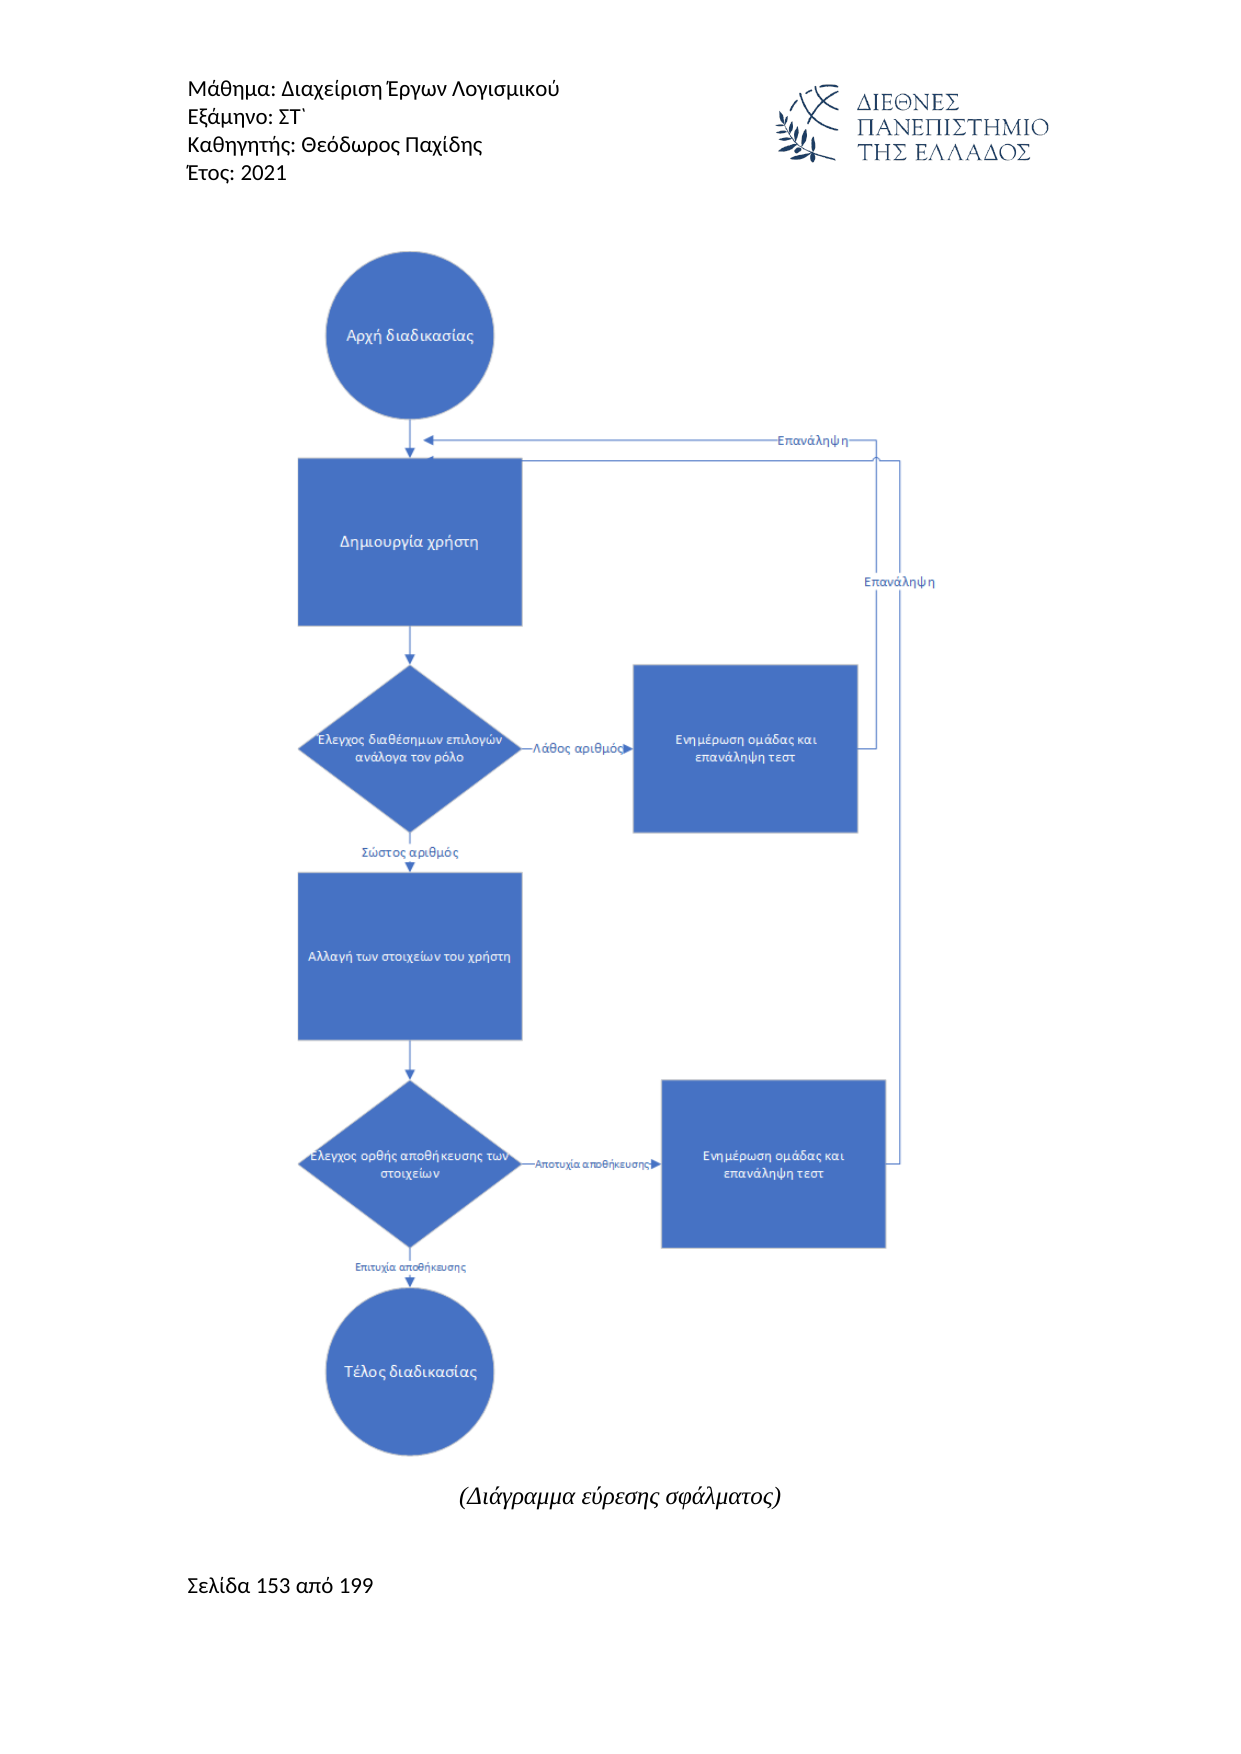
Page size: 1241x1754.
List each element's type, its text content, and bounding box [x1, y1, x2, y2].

text (Διάγραμμα εύρεσης σφάλματος) [187, 1481, 1053, 1510]
picture [752, 73, 1073, 174]
picture [297, 251, 943, 1457]
